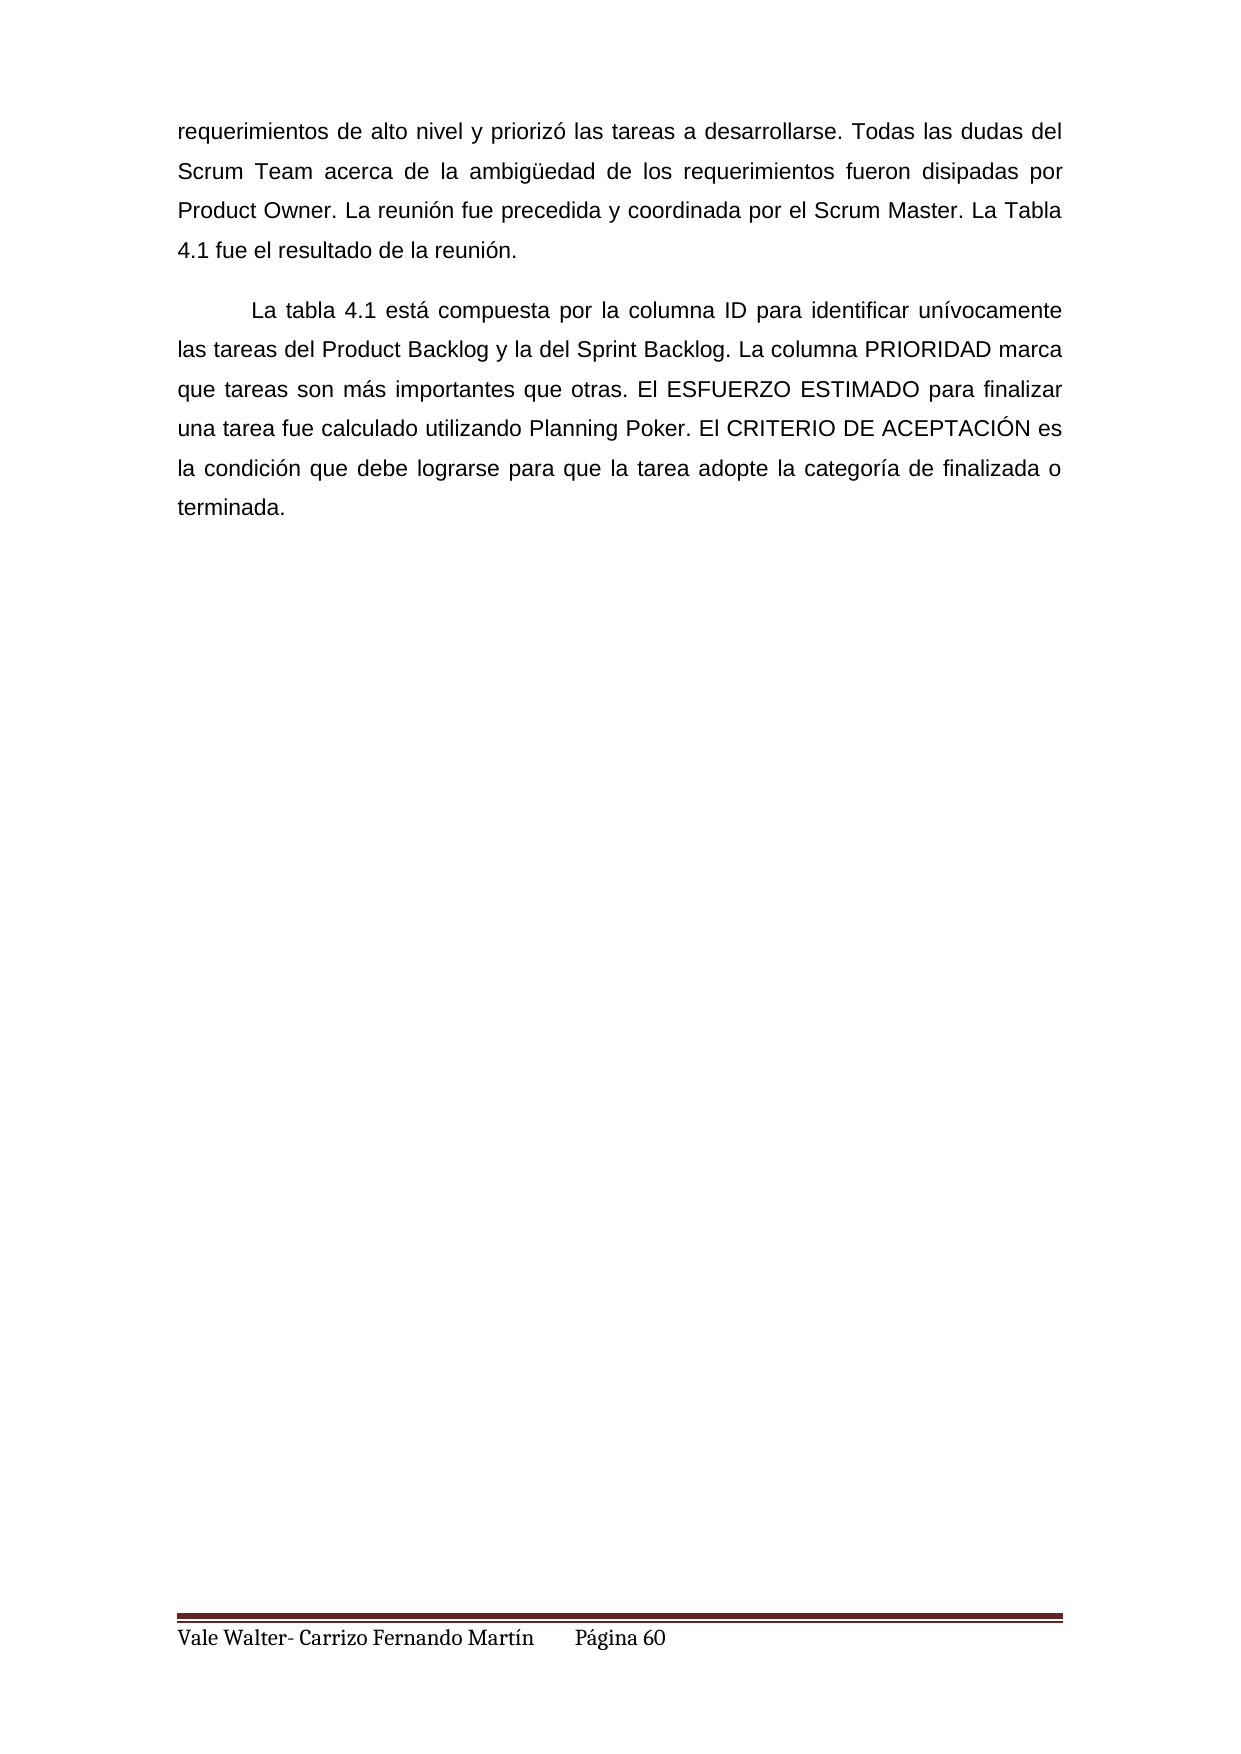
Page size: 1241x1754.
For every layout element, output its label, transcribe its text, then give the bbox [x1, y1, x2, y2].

text La tabla 4.1 está compuesta por la columna ID para identificar unívocamente las tareas del Product Backlog y la del Sprint Backlog. La columna PRIORIDAD marca que tareas son más importantes que otras. El ESFUERZO ESTIMADO para finalizar una tarea fue calculado utilizando Planning Poker. El CRITERIO DE ACEPTACIÓN es la condición que debe lograrse para que la tarea adopte la categoría de finalizada o terminada. [177, 297, 1063, 521]
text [177, 118, 1063, 263]
